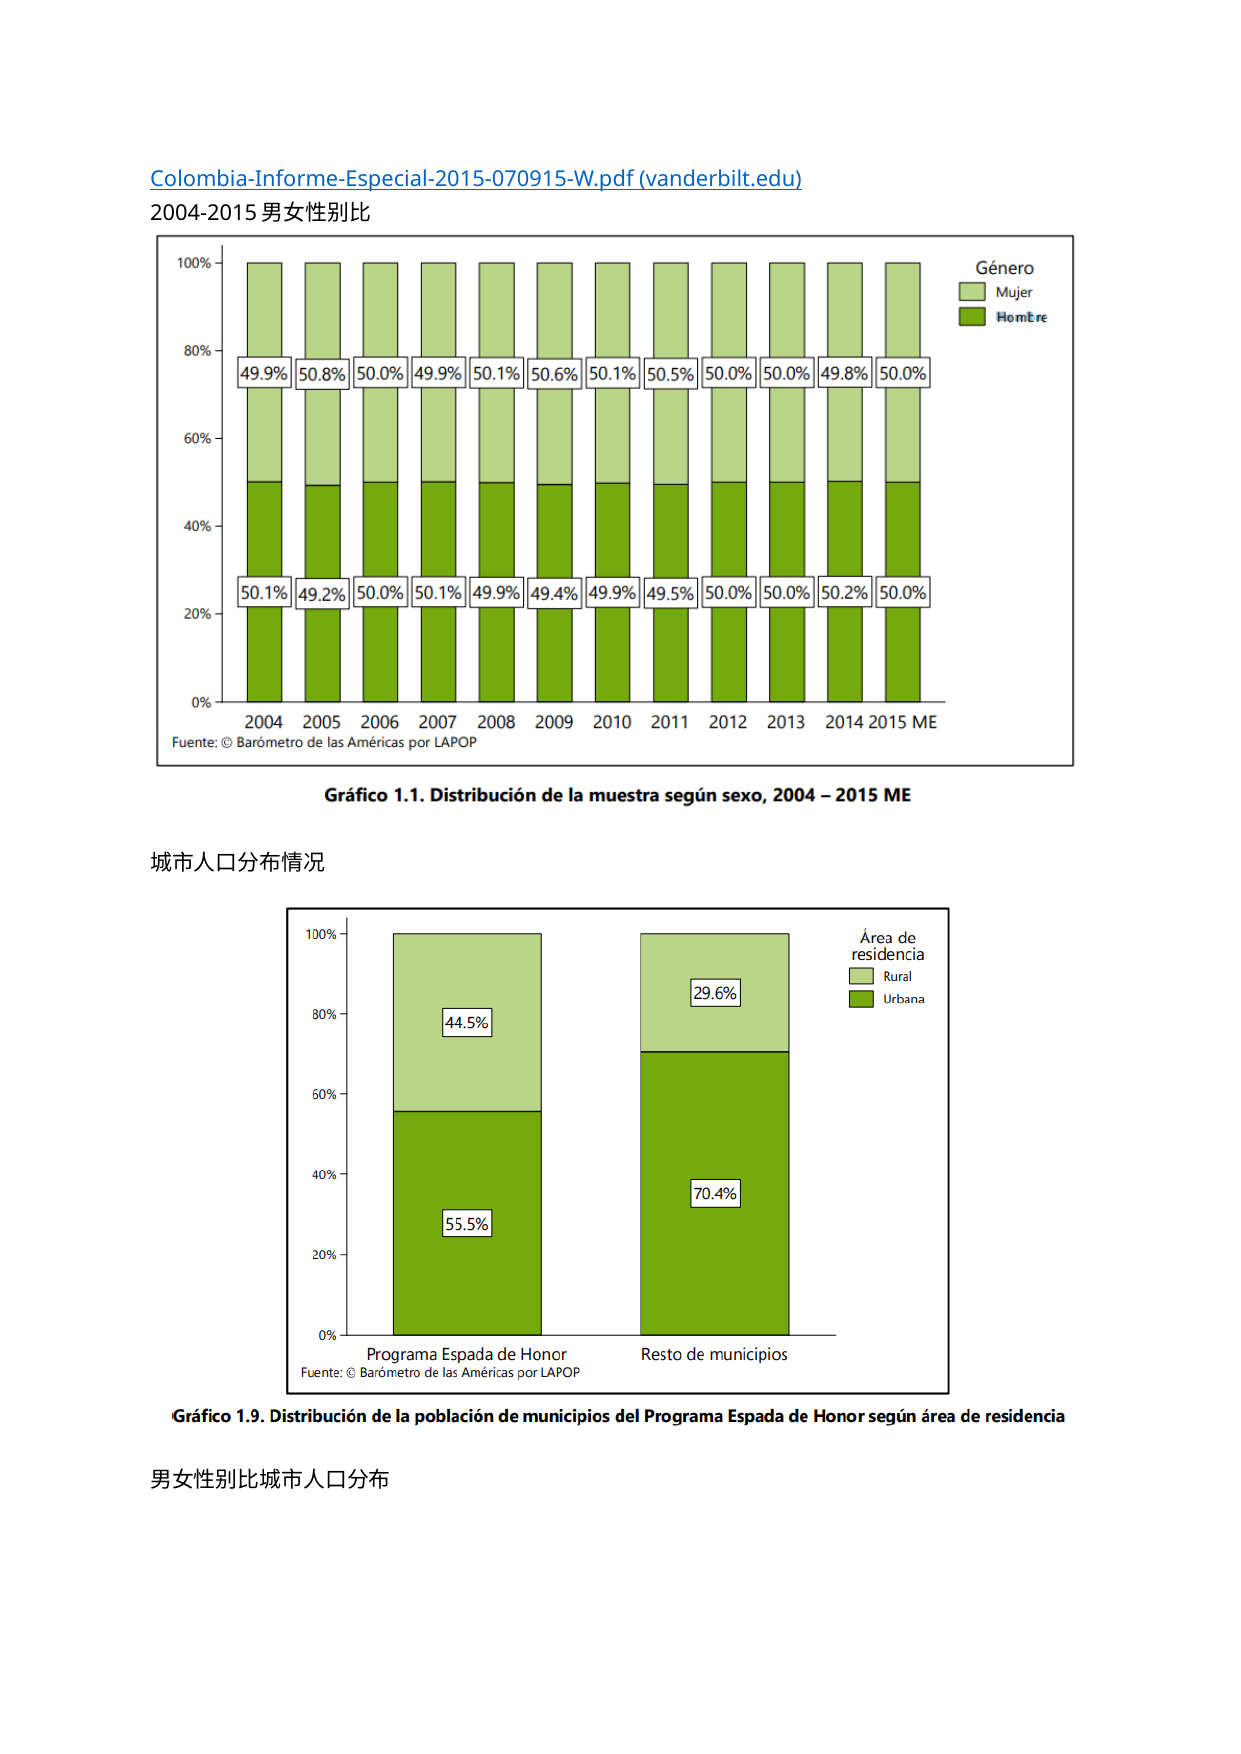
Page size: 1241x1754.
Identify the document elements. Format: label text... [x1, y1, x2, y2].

text 城市人口分布情况 [150, 844, 1090, 877]
picture [150, 877, 1091, 1446]
text Colombia-Informe-Especial-2015-070915-W.pdf (vanderbilt.edu) [150, 162, 1090, 194]
picture [150, 227, 1091, 817]
text 2004-2015男女性别比 [150, 194, 1090, 227]
text 男女性别比城市人口分布 [150, 1462, 1090, 1494]
